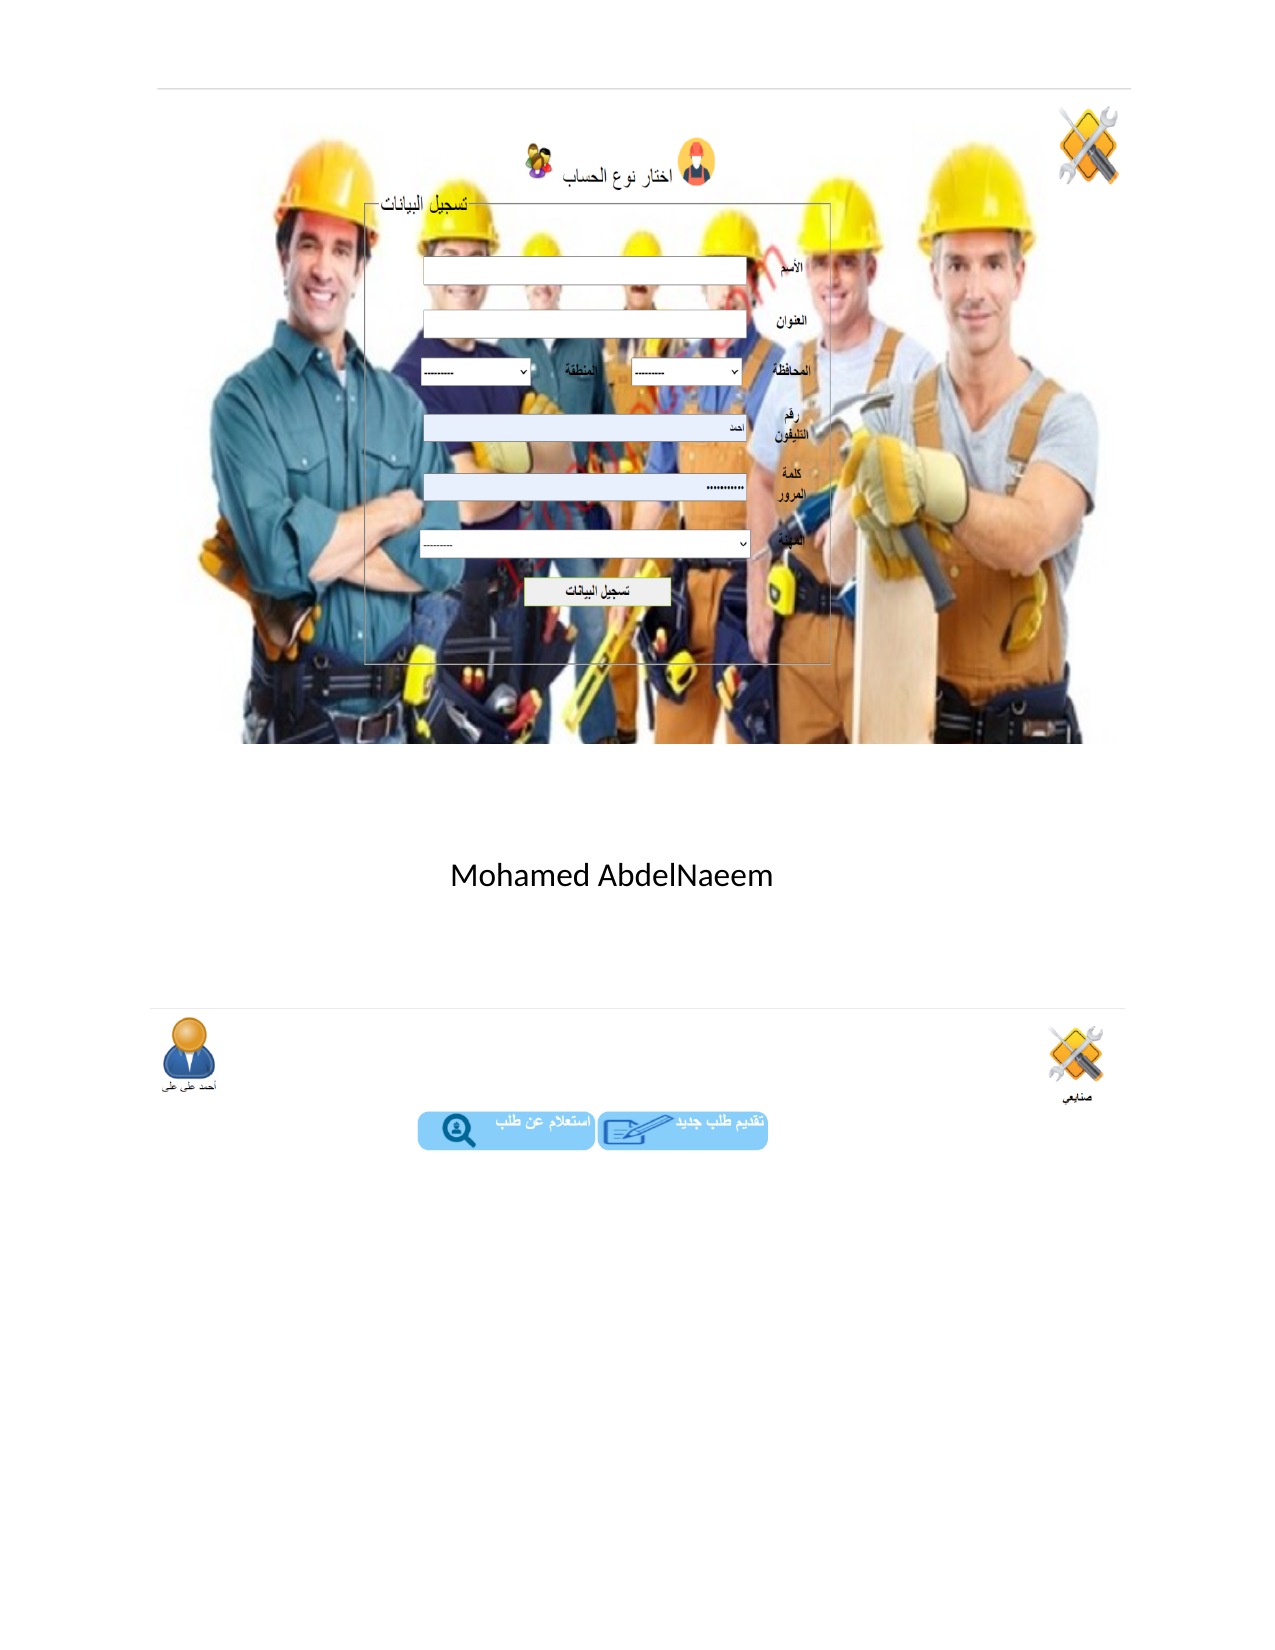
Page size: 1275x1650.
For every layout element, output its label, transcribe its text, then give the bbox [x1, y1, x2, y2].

picture [157, 88, 1132, 744]
picture [150, 1008, 1125, 1504]
text Mohamed AbdelNaeem [431, 854, 1125, 895]
